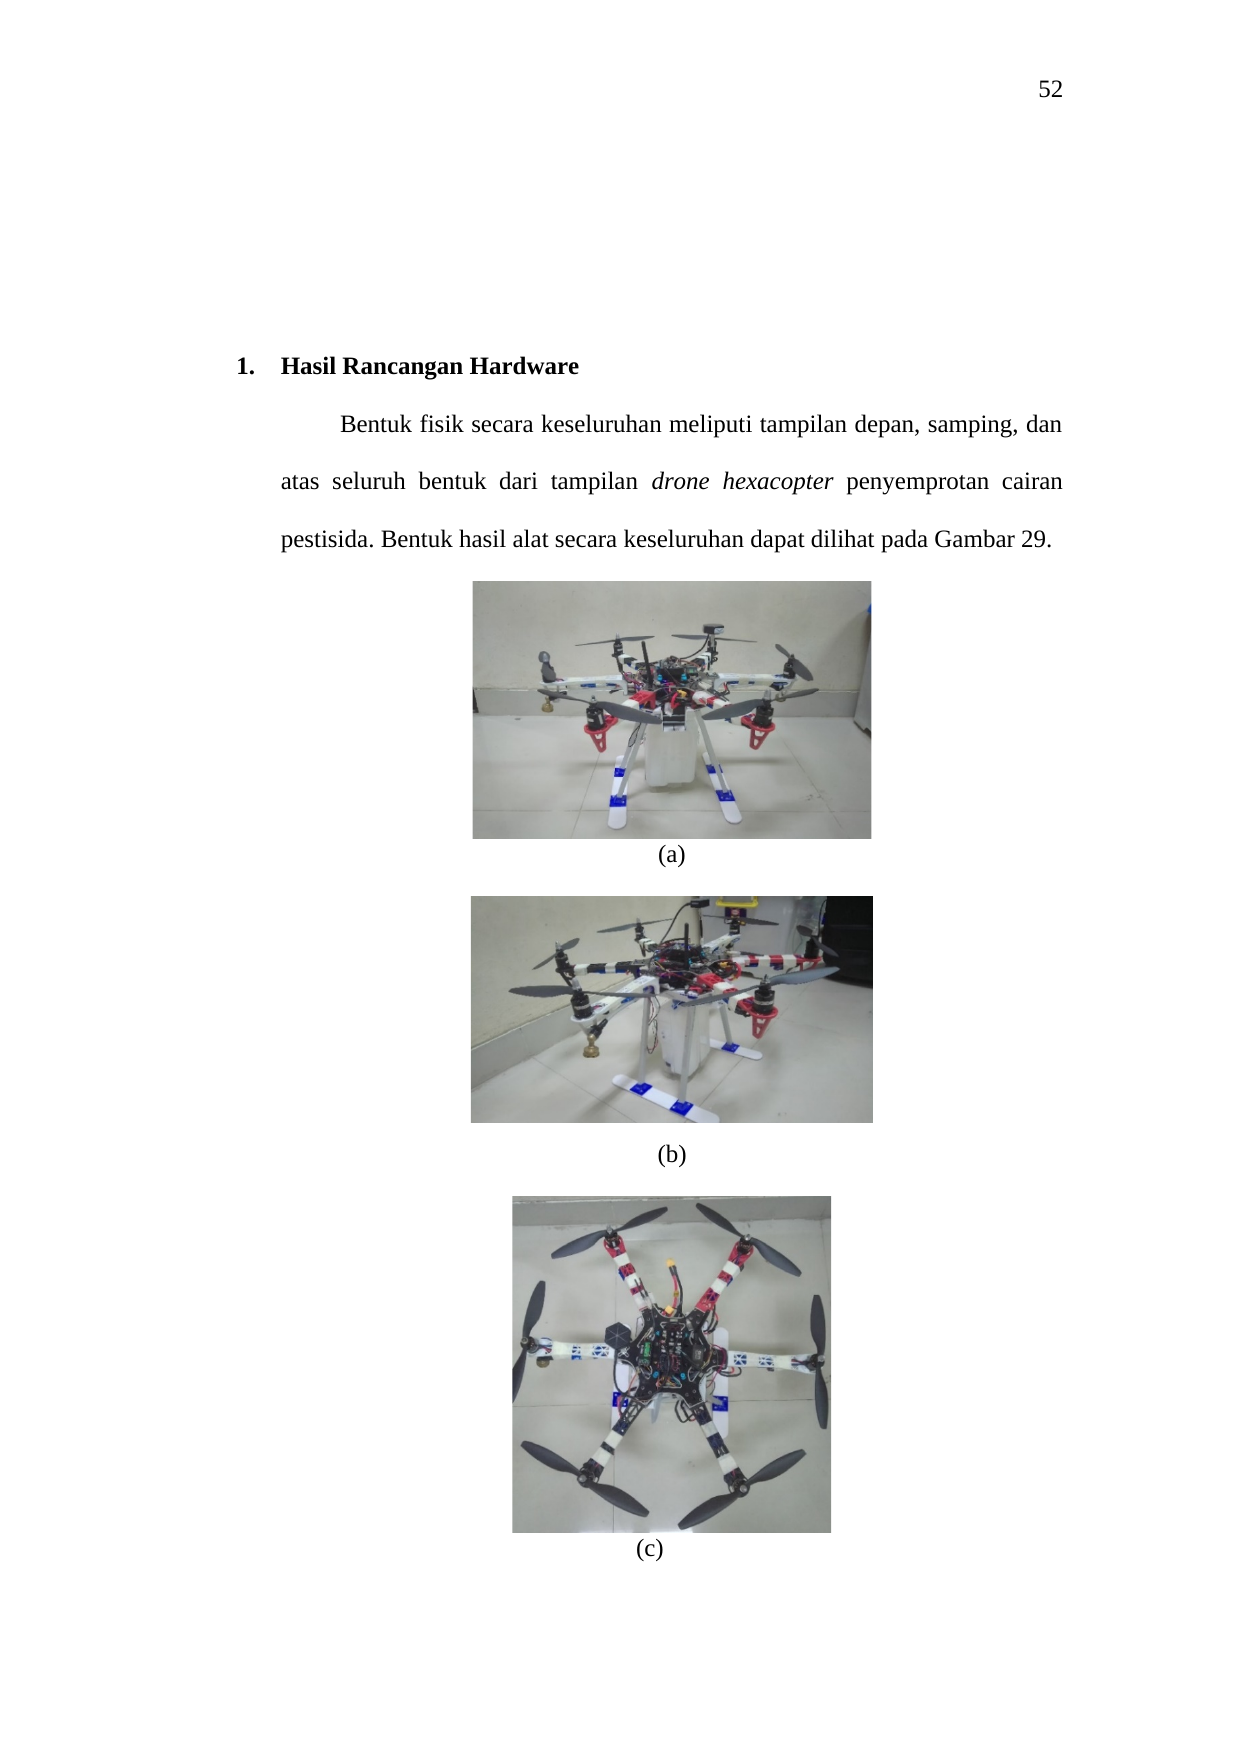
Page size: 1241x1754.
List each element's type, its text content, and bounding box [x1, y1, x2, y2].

list Bentuk fisik secara keseluruhan meliputi tampilan depan, samping, dan atas seluruh bentuk dari tampilan drone hexacopter penyemprotan cairan pestisida. Bentuk hasil alat secara keseluruhan dapat dilihat pada Gambar 29. [281, 409, 1063, 552]
picture [472, 581, 872, 839]
list (c) [236, 1533, 1063, 1562]
list (a) [281, 839, 1063, 867]
picture [512, 1196, 832, 1533]
list Hasil Rancangan Hardware [236, 351, 1063, 380]
picture [470, 896, 873, 1123]
text (b) [281, 1139, 1063, 1168]
